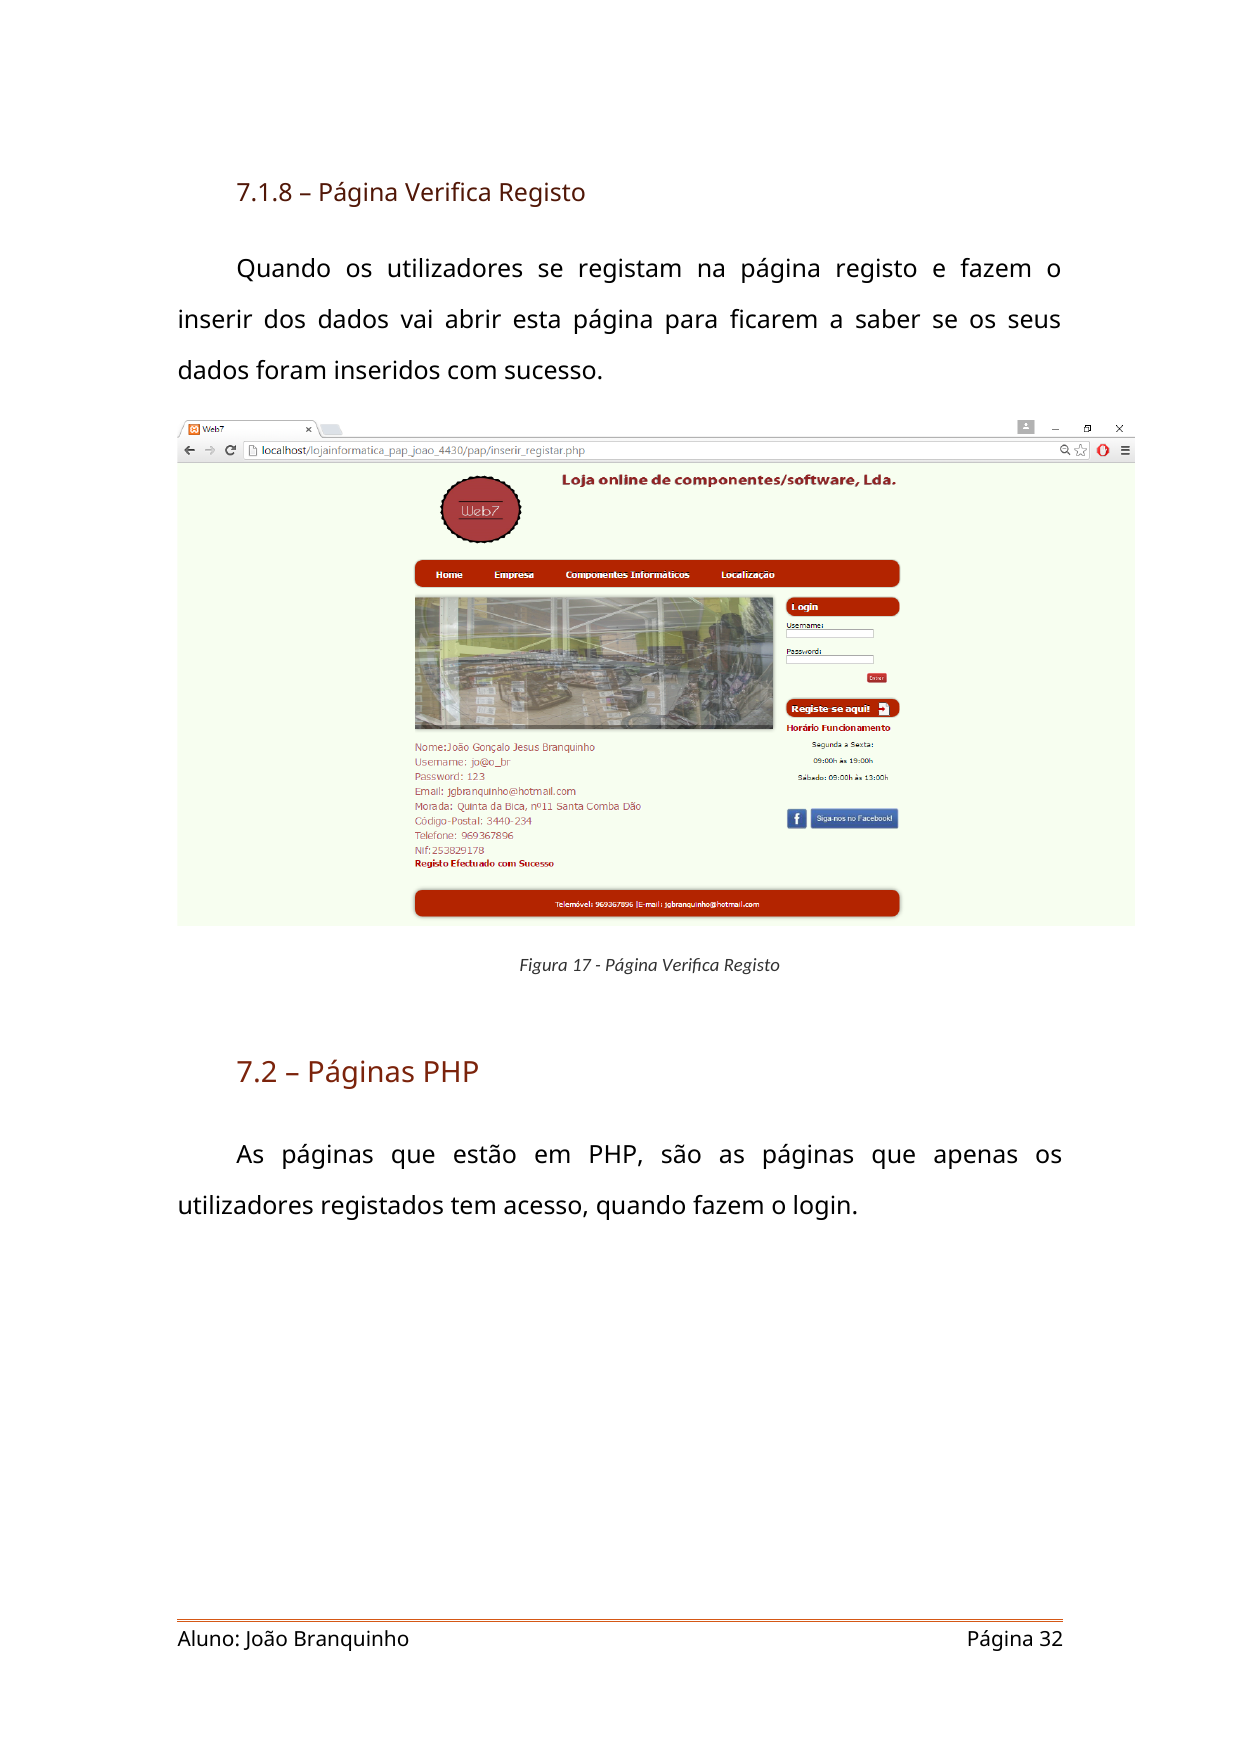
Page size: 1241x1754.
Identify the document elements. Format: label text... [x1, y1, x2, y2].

text As páginas que estão em PHP, são as páginas que apenas os utilizadores registados tem acesso, quando fazem o login. [177, 1136, 1063, 1221]
subtitle 7.1.8 – Página Verifica Registo [177, 174, 1063, 208]
text Quando os utilizadores se registam na página registo e fazem o inserir dos dados vai abrir esta página para ficarem a saber se os seus dados foram inseridos com sucesso. [177, 251, 1063, 387]
picture [177, 420, 1135, 926]
subtitle 7.2 – Páginas PHP [177, 1052, 1063, 1091]
